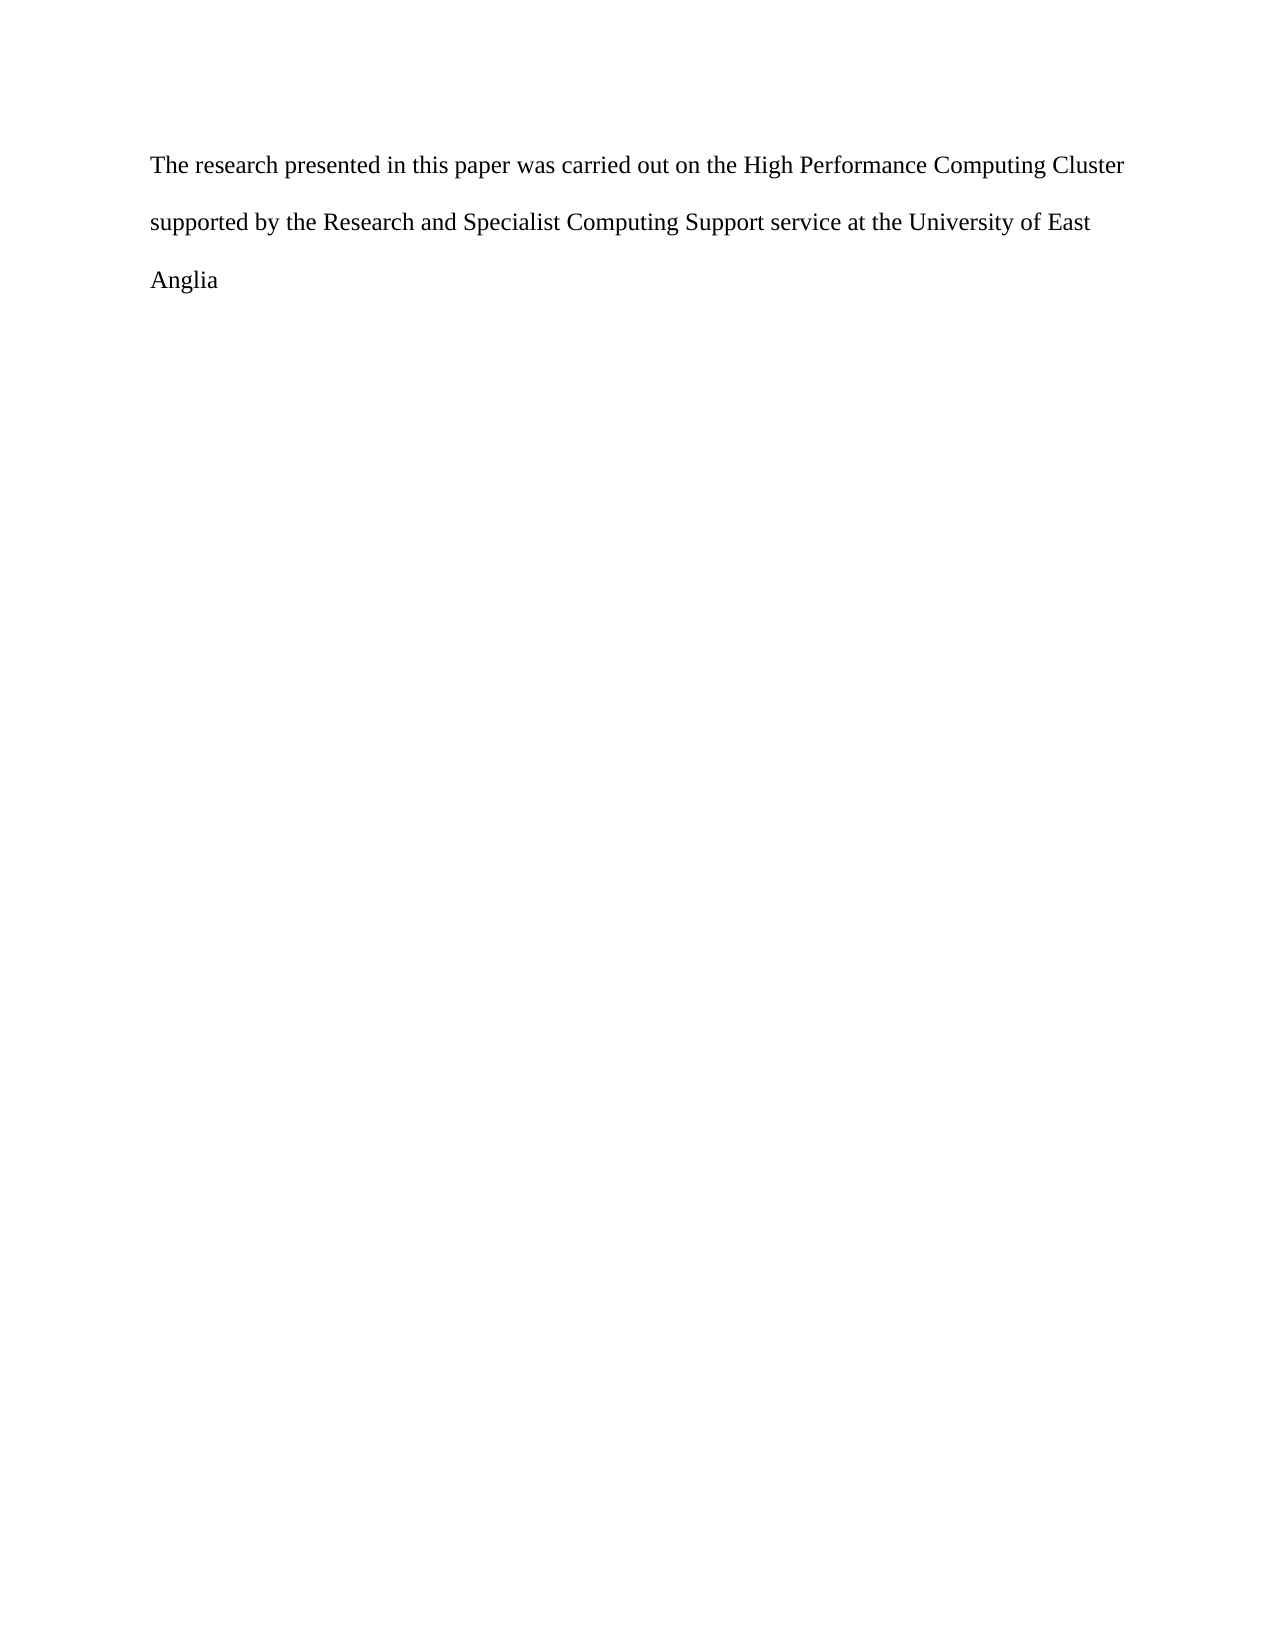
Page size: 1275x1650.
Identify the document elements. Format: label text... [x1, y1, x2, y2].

text The research presented in this paper was carried out on the High Performance Computing Cluster supported by the Research and Specialist Computing Support service at the University of East Anglia [150, 150, 1125, 294]
